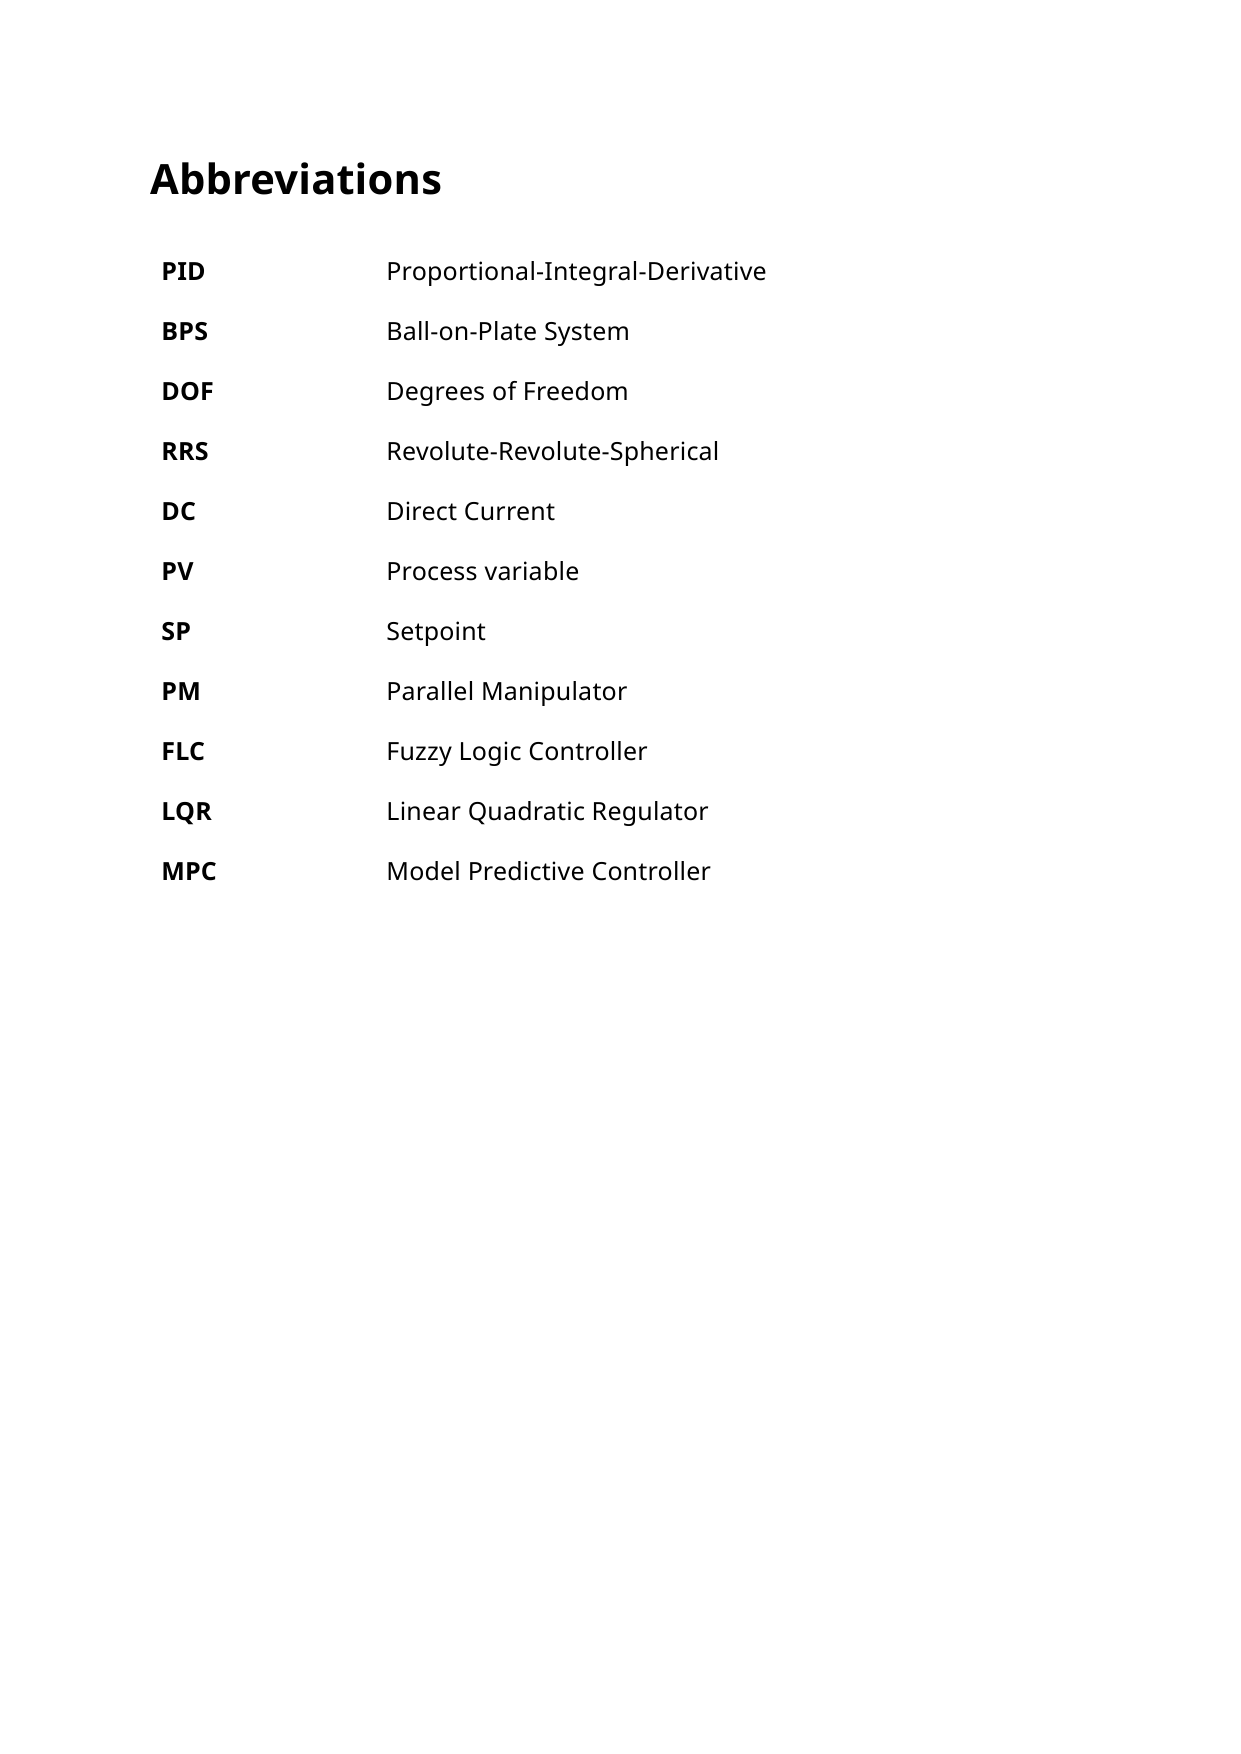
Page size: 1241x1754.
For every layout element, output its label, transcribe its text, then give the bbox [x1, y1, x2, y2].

table_cell Ball-on-Plate System [375, 301, 1059, 361]
table_cell Degrees of Freedom [375, 361, 1059, 421]
table_cell Linear Quadratic Regulator [375, 781, 1059, 841]
table_cell BPS [150, 301, 375, 361]
table_header PID [150, 241, 375, 301]
table_cell Process variable [375, 541, 1059, 601]
table_cell Setpoint [375, 601, 1059, 661]
table_cell MPC [150, 841, 375, 901]
text Abbreviations [150, 150, 1116, 207]
table_cell RRS [150, 421, 375, 481]
table_cell Model Predictive Controller [375, 841, 1059, 901]
table_cell PV [150, 541, 375, 601]
table_cell Direct Current [375, 481, 1059, 541]
table_cell DOF [150, 361, 375, 421]
table_cell Fuzzy Logic Controller [375, 721, 1059, 781]
table_cell PM [150, 661, 375, 721]
table_cell FLC [150, 721, 375, 781]
table_header Proportional-Integral-Derivative [375, 241, 1059, 301]
table_cell LQR [150, 781, 375, 841]
table_cell DC [150, 481, 375, 541]
table_cell Revolute-Revolute-Spherical [375, 421, 1059, 481]
table_cell Parallel Manipulator [375, 661, 1059, 721]
table_cell SP [150, 601, 375, 661]
